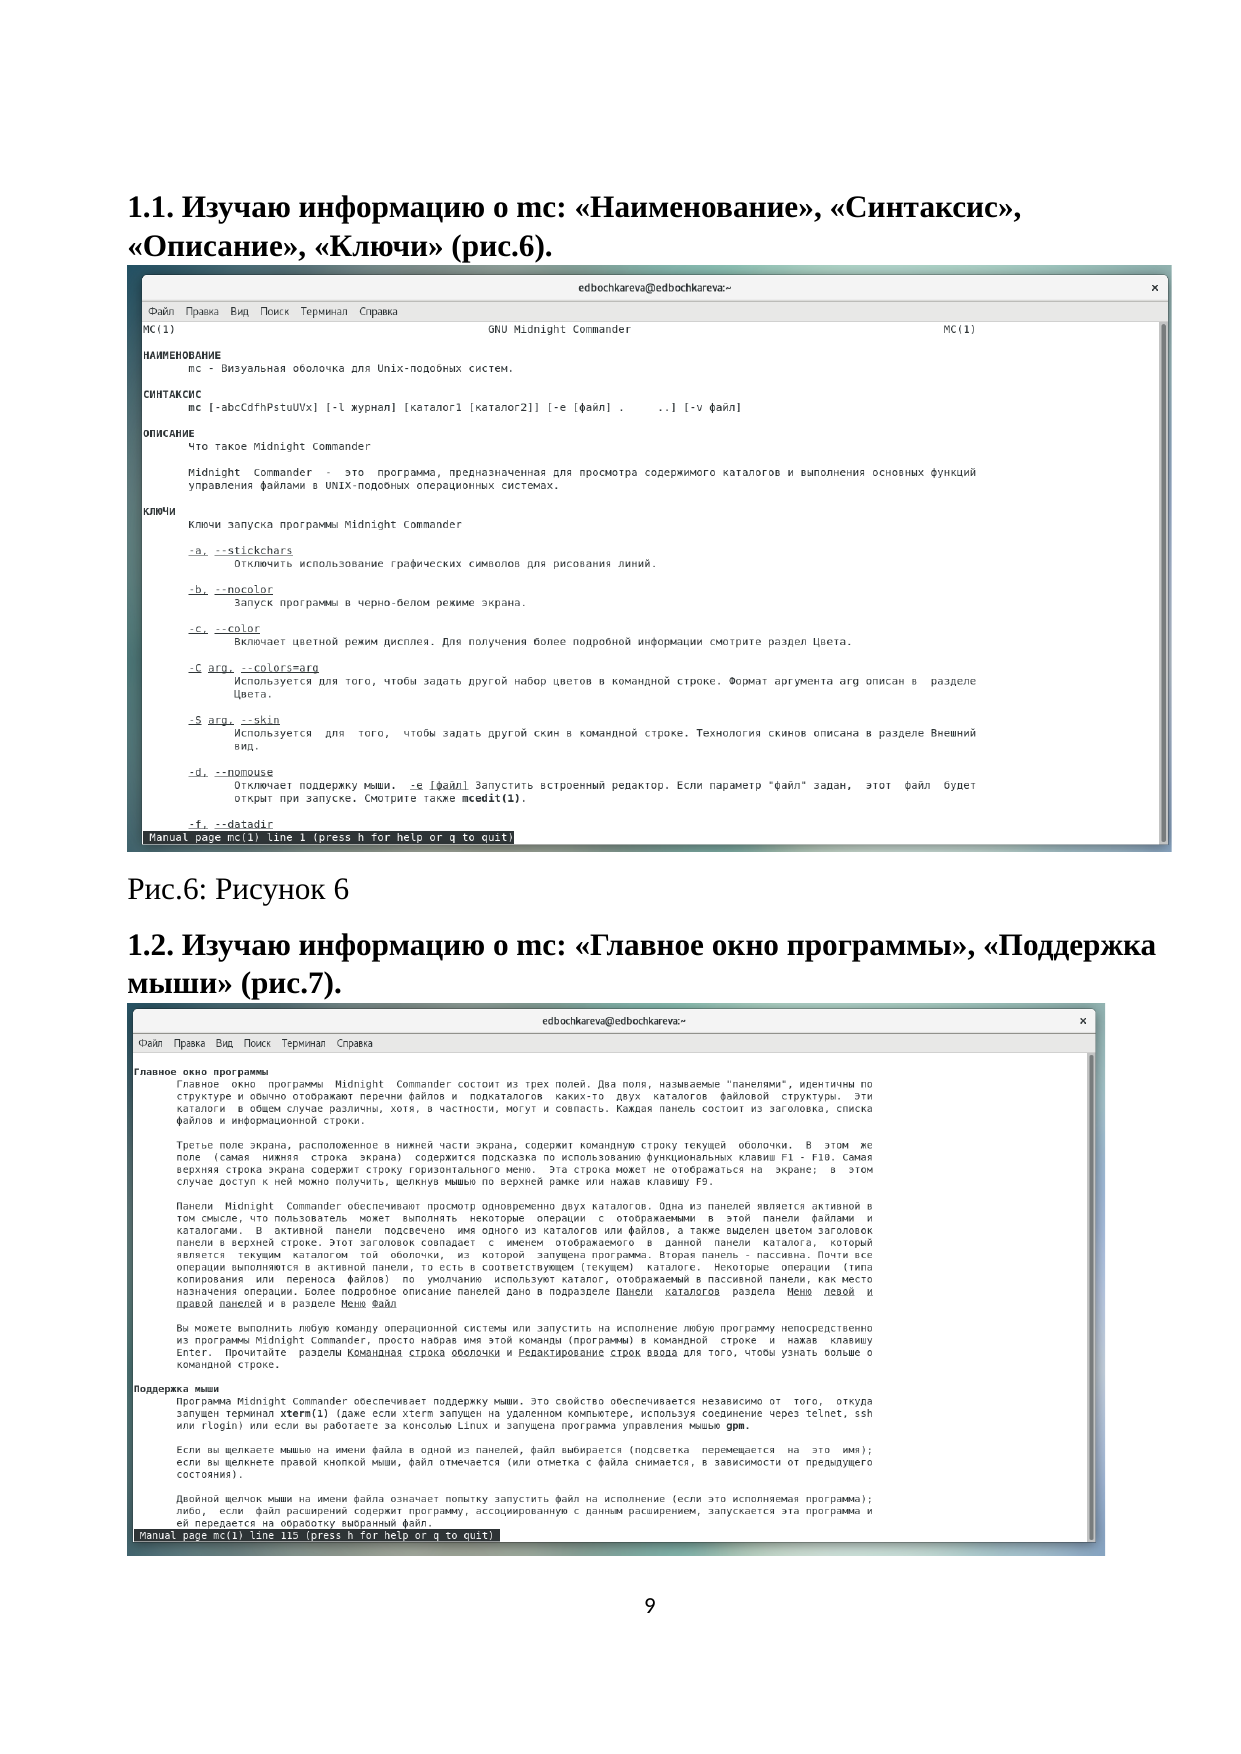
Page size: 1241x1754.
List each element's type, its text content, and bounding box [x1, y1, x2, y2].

text Рис.6: Рисунок 6 [127, 870, 1172, 906]
picture [127, 1003, 1105, 1556]
subtitle 1.1. Изучаю информацию о mc: «Наименование», «Синтаксис», «Описание», «Ключи» (рис.6). [127, 188, 1172, 263]
subtitle 1.2. Изучаю информацию о mc: «Главное окно программы», «Поддержка мыши» (рис.7). [127, 926, 1172, 1000]
picture [127, 265, 1172, 852]
